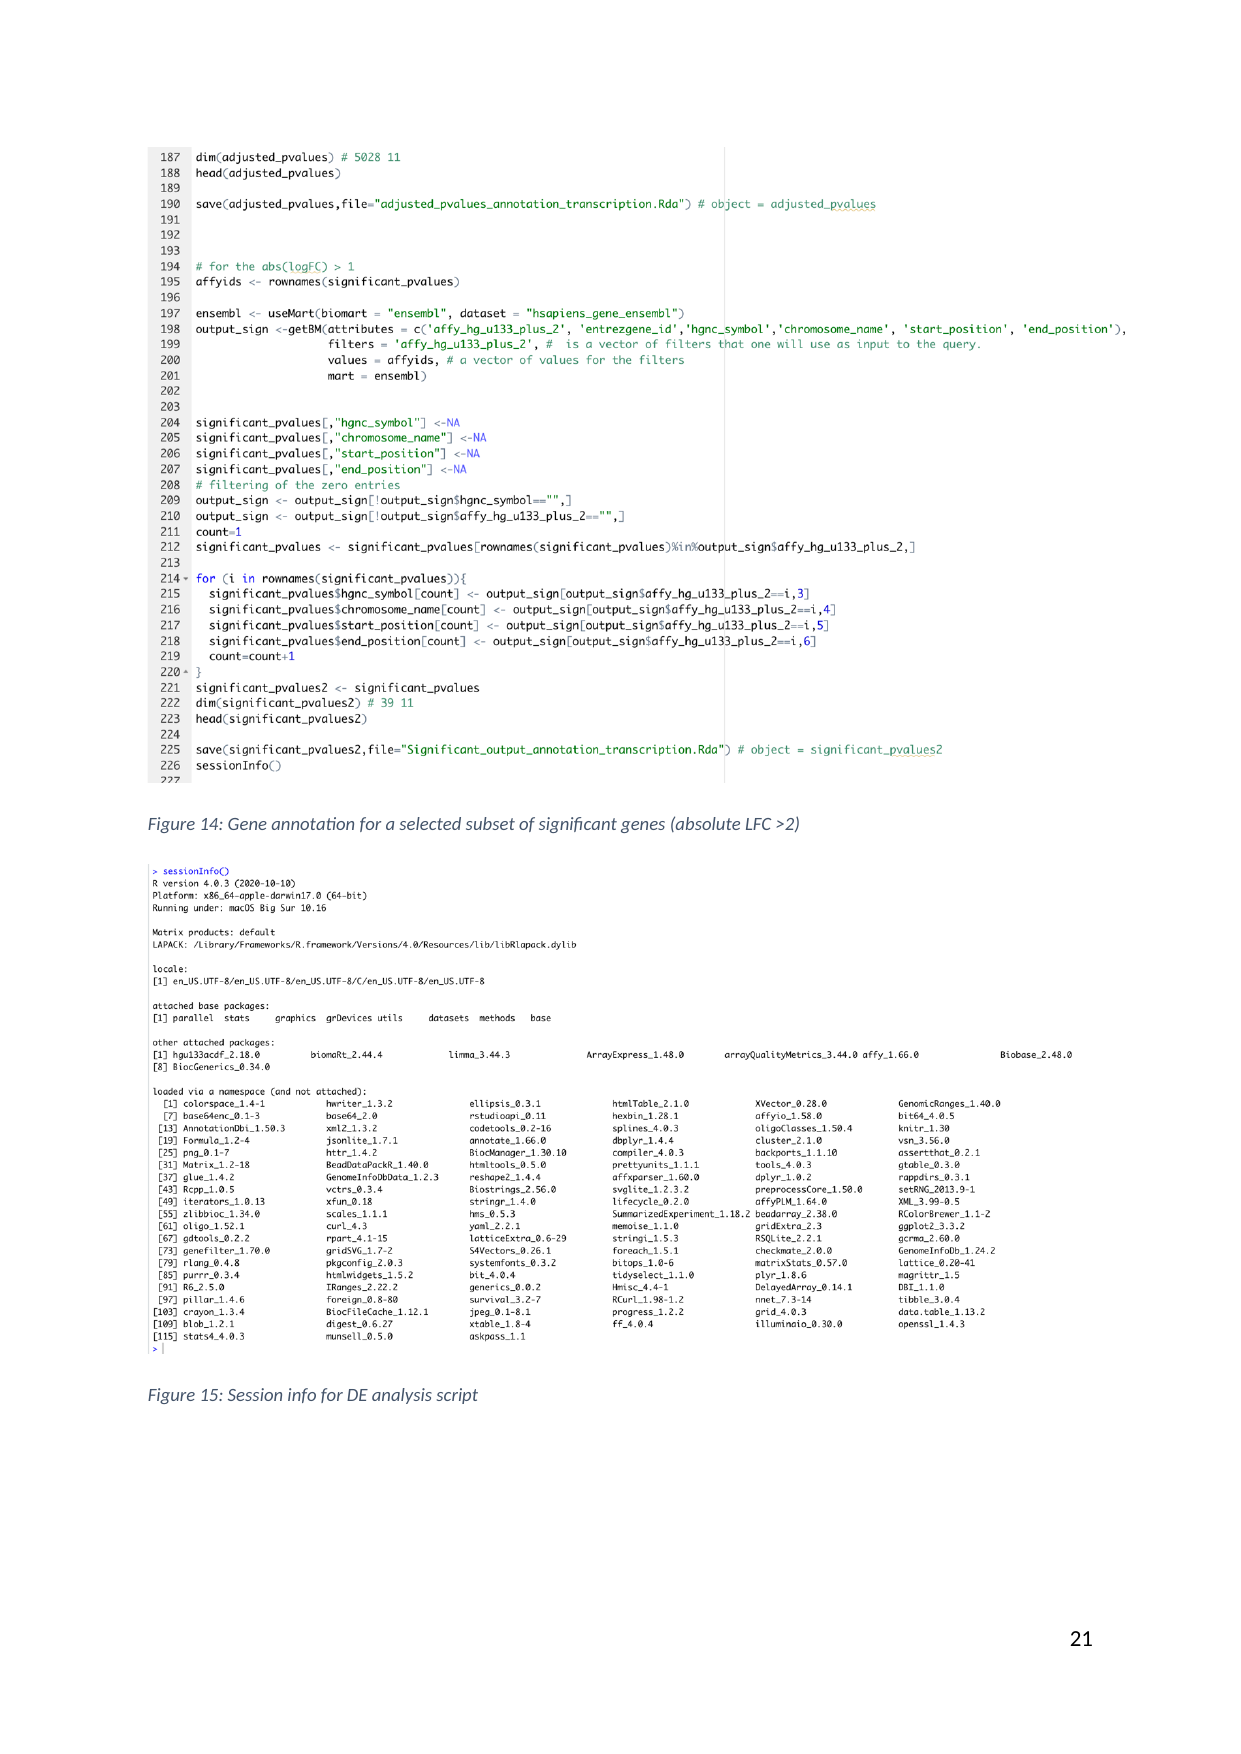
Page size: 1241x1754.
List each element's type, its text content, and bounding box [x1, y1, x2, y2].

text Figure 15: Session info for DE analysis script [148, 1383, 1093, 1406]
picture [147, 864, 1172, 1354]
text Figure 14: Gene annotation for a selected subset of significant genes (absolute LFC >2) [148, 812, 1093, 835]
picture [147, 147, 1193, 783]
